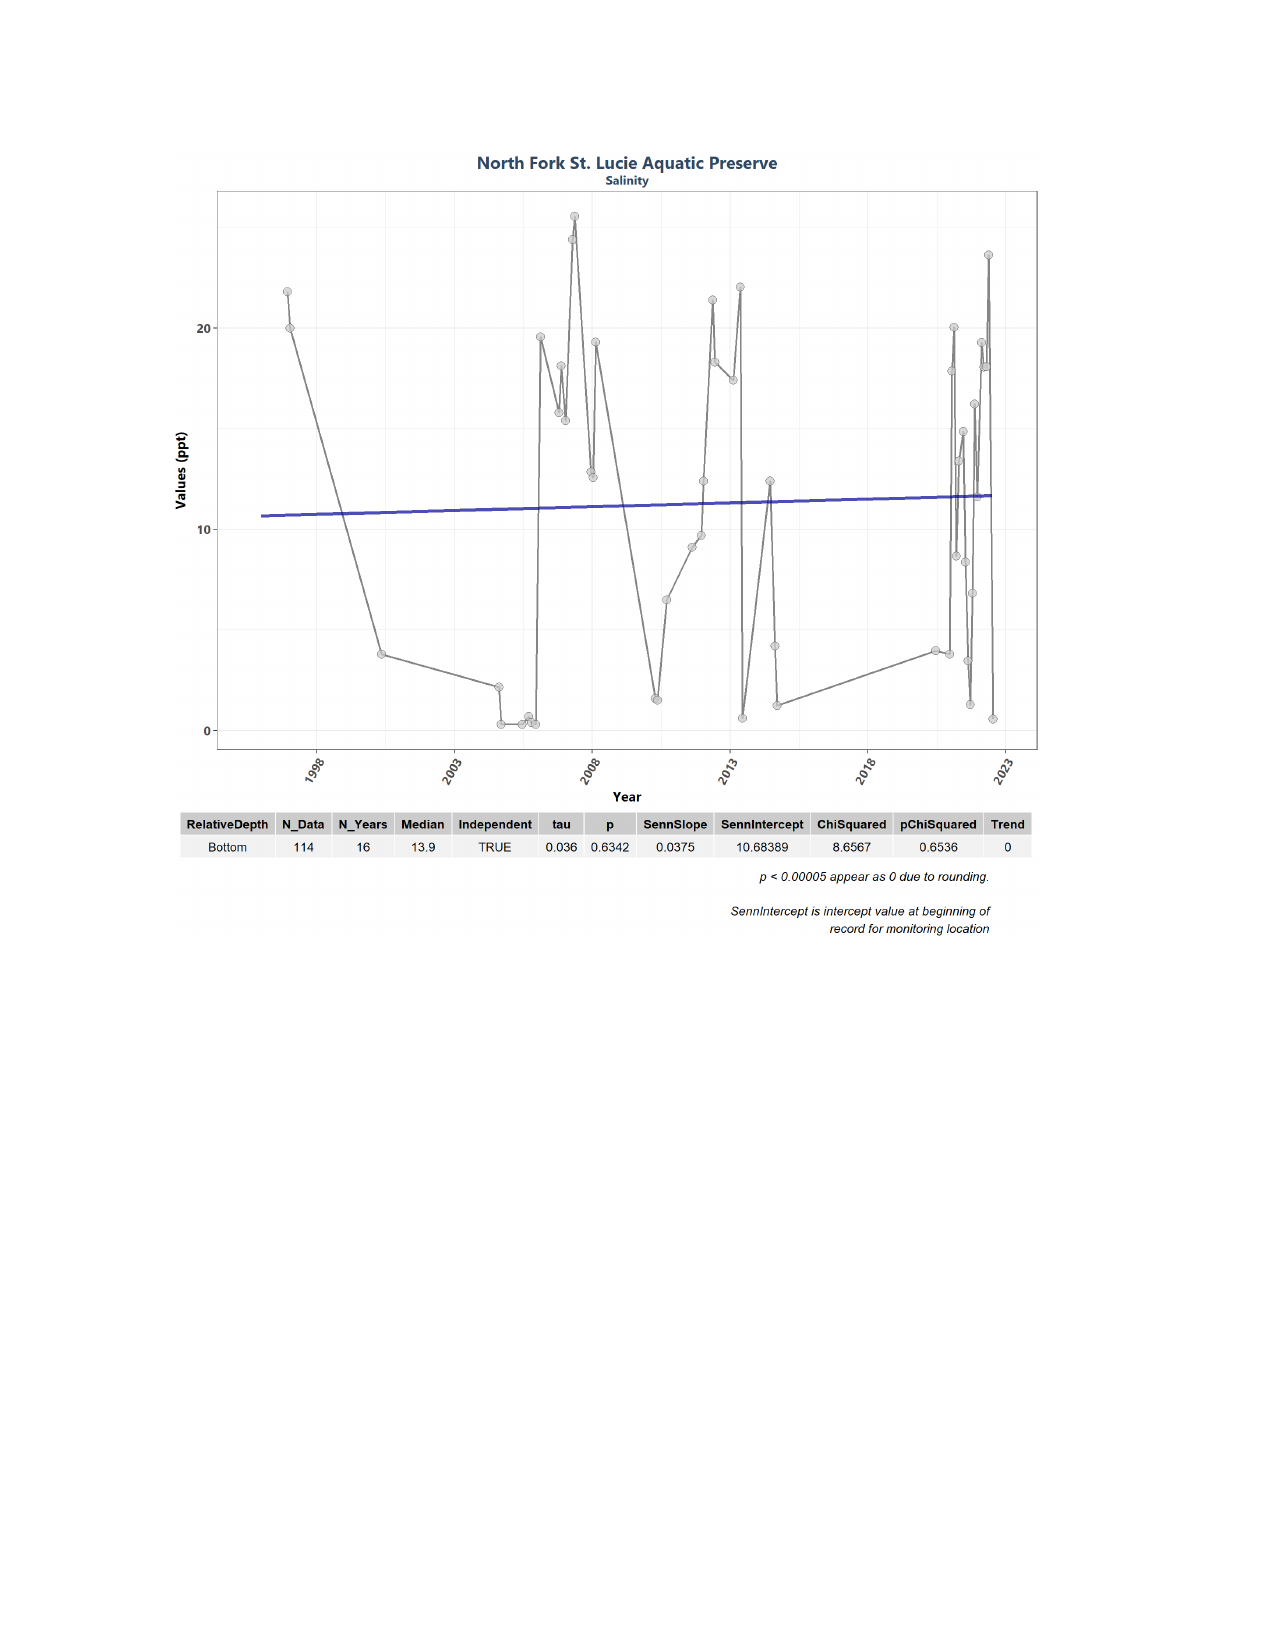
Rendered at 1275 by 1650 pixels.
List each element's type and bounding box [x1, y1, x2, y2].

picture [168, 150, 1044, 938]
